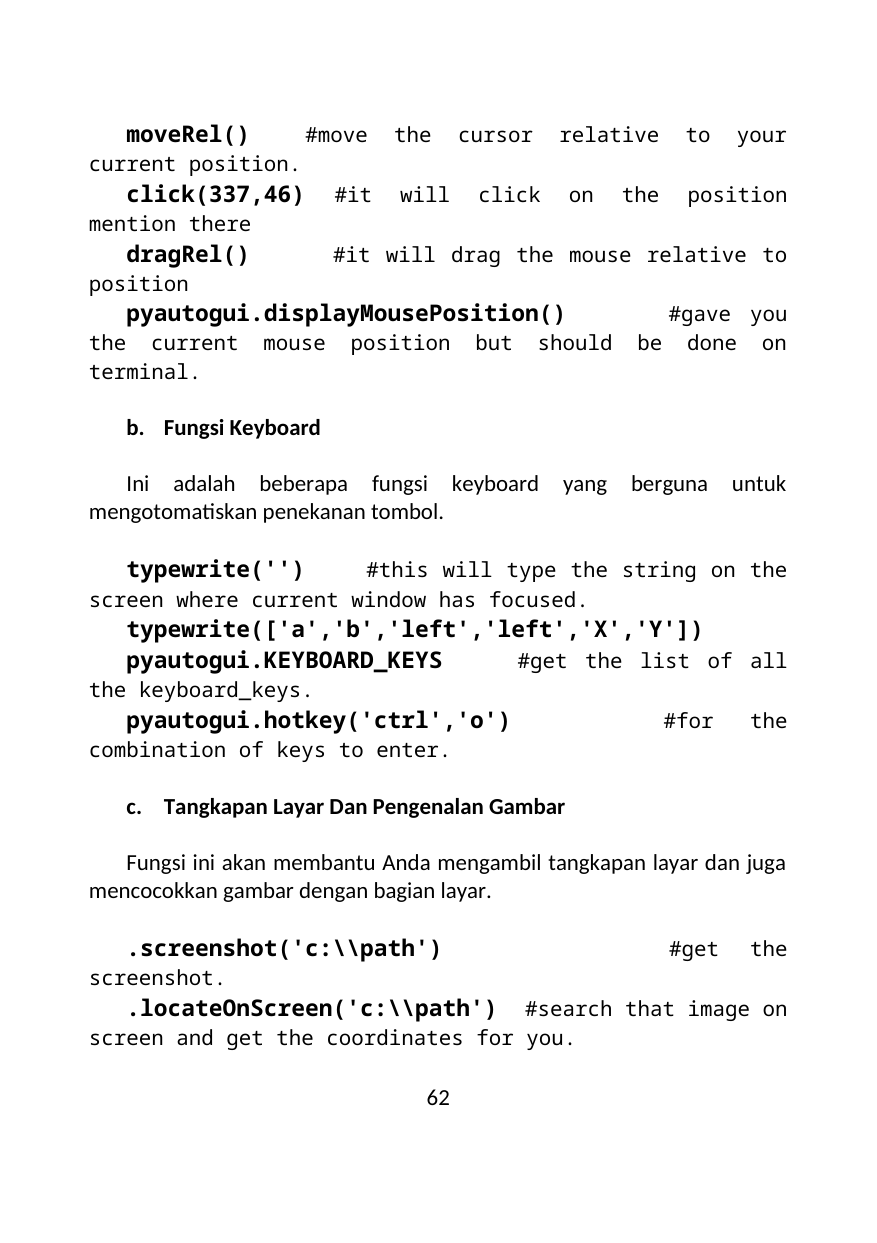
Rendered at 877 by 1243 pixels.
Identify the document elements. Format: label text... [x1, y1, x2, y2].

list Fungsi Keyboard [126, 413, 787, 441]
list Tangkapan Layar Dan Pengenalan Gambar [126, 792, 787, 820]
text moveRel() #move the cursor relative to your current position. [89, 118, 787, 178]
text .locateOnScreen('c:\\path') #search that image on screen and get the coordinates for you. [89, 992, 787, 1051]
text pyautogui.displayMousePosition() #gave you the current mouse position but should be done on terminal. [89, 297, 787, 385]
text Ini adalah beberapa fungsi keyboard yang berguna untuk mengotomatiskan penekanan tombol. [89, 469, 787, 525]
text pyautogui.hotkey('ctrl','o') #for the combination of keys to enter. [89, 704, 787, 764]
text Fungsi ini akan membantu Anda mengambil tangkapan layar dan juga mencocokkan gambar dengan bagian layar. [89, 848, 787, 904]
text typewrite(['a','b','left','left','X','Y']) [89, 613, 787, 644]
text .screenshot('c:\\path') #get the screenshot. [89, 932, 787, 992]
text typewrite('') #this will type the string on the screen where current window has focused. [89, 553, 787, 613]
text pyautogui.KEYBOARD_KEYS #get the list of all the keyboard_keys. [89, 644, 787, 704]
text dragRel() #it will drag the mouse relative to position [89, 237, 787, 297]
text click(337,46) #it will click on the position mention there [89, 178, 787, 237]
